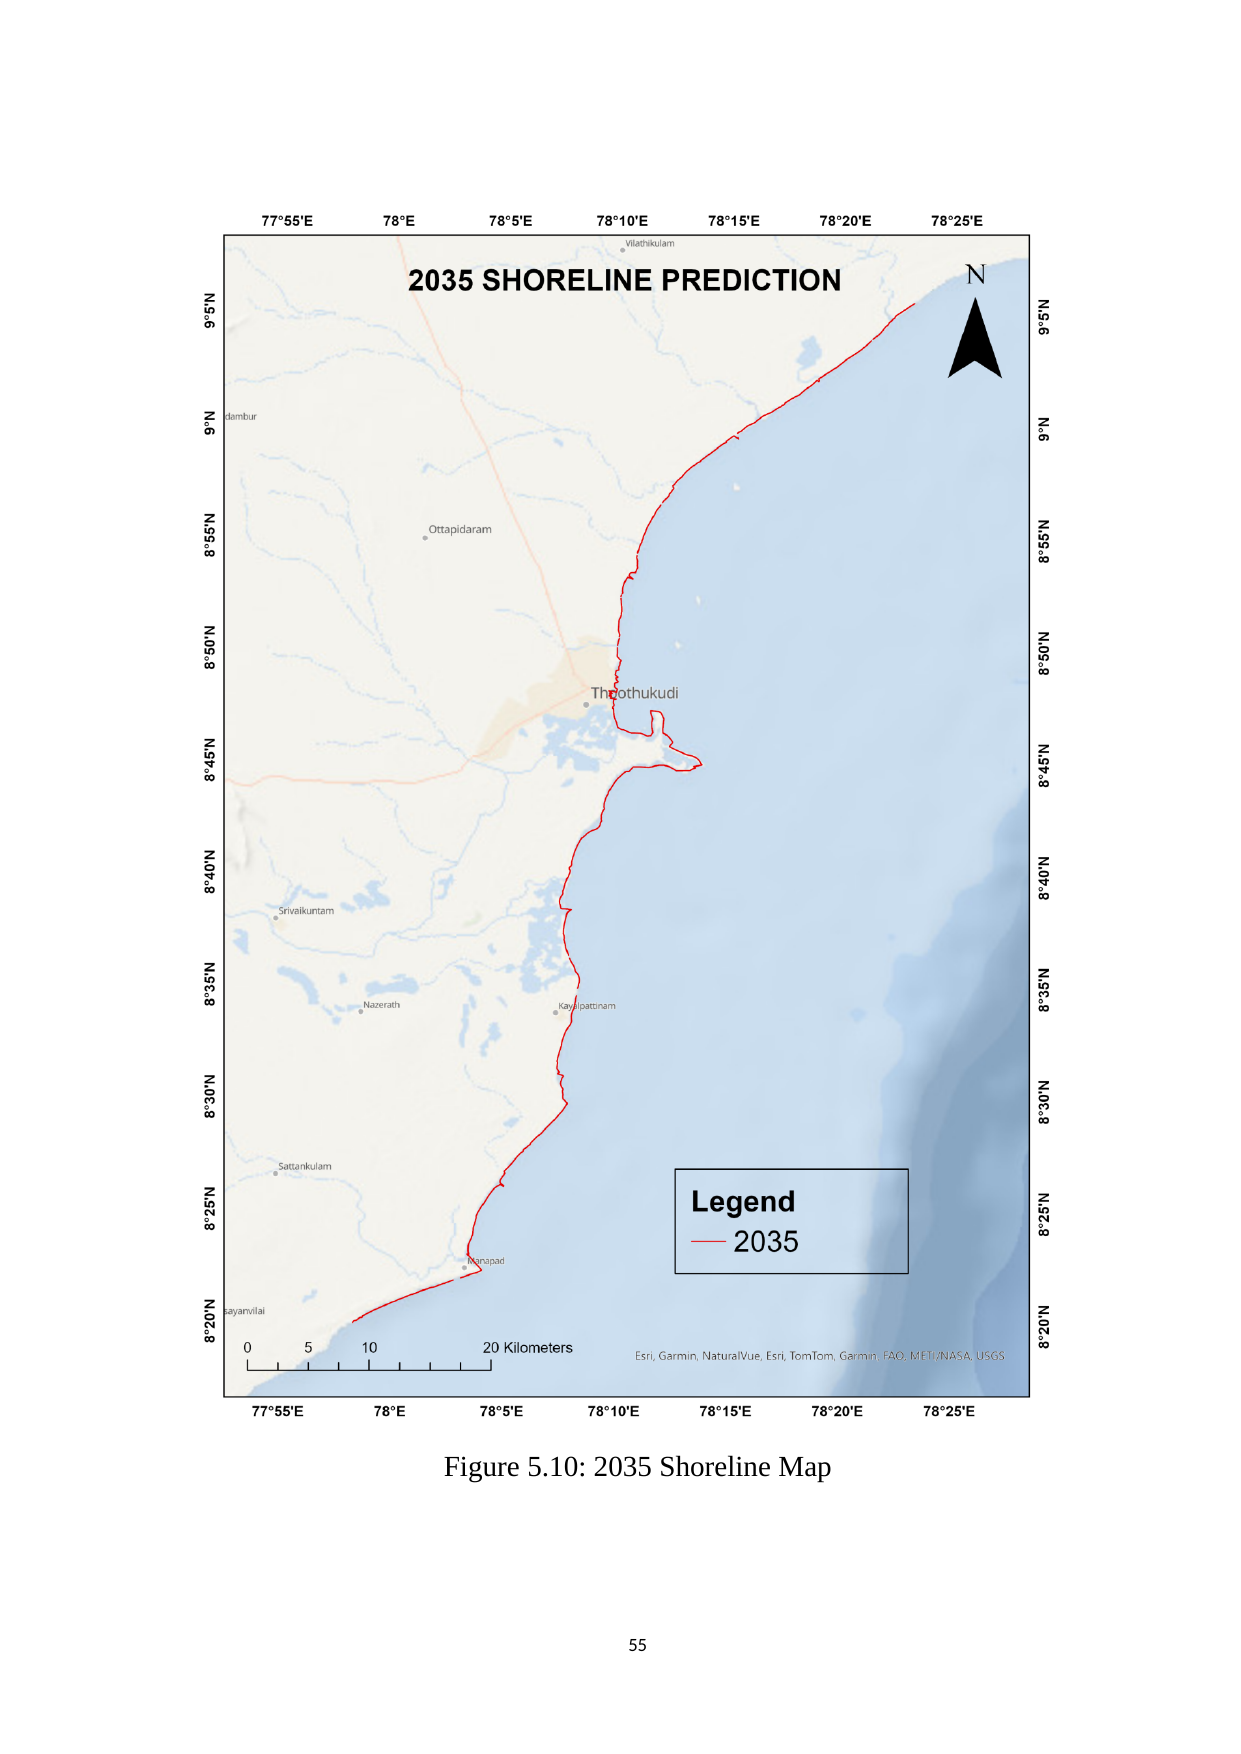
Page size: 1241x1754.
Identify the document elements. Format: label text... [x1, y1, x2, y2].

picture [187, 200, 1060, 1435]
